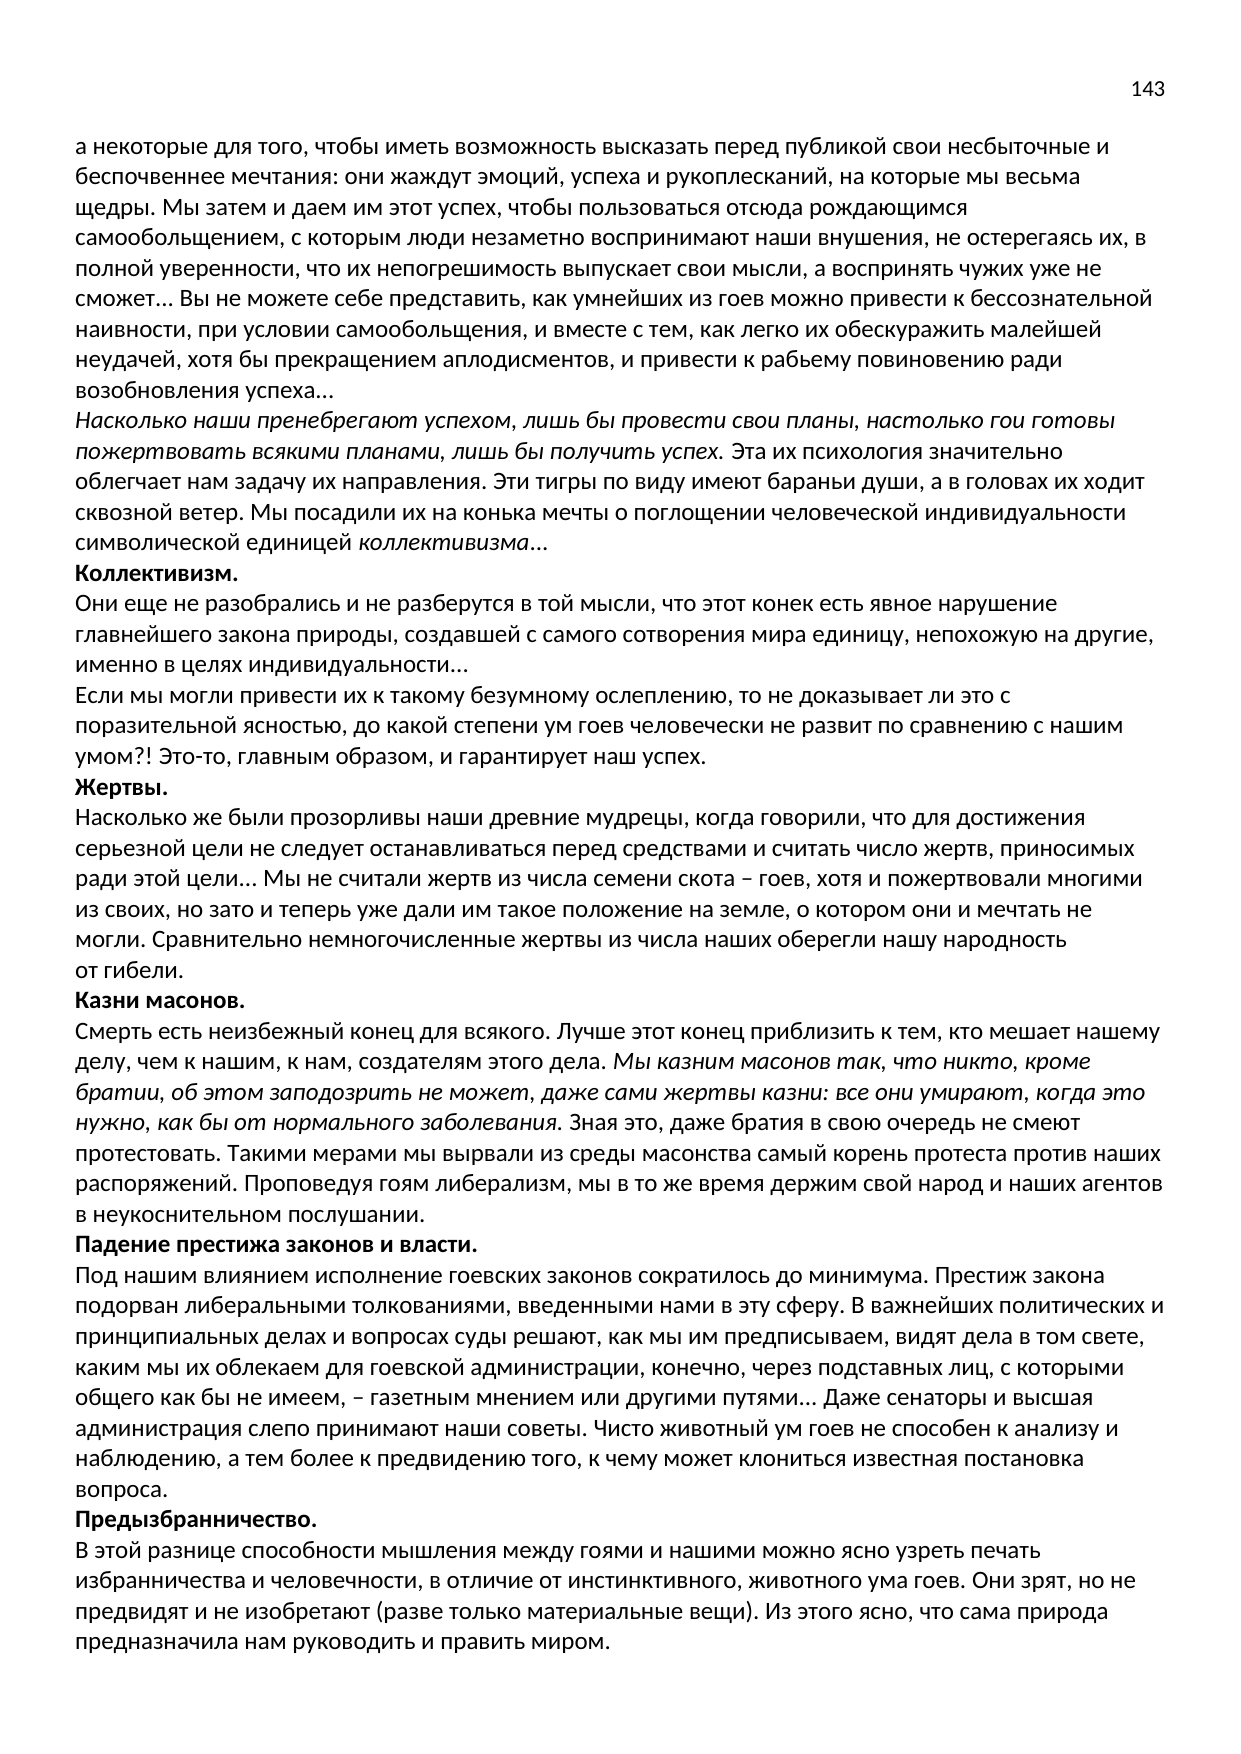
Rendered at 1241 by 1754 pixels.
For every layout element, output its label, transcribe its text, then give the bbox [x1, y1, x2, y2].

text Падение престижа законов и власти. [75, 1228, 1165, 1259]
text Казни масонов. [75, 984, 1165, 1015]
text Под нашим влиянием исполнение гоевских законов сократилось до минимума. Престиж закона подорван либеральными толкованиями, введенными нами в эту сферу. В важнейших политических и принципиальных делах и вопросах суды решают, как мы им предписываем, видят дела в том свете, каким мы их облекаем для гоевской администрации, конечно, через подставных лиц, с которыми общего как бы не имеем, – газетным мнением или другими путями... Даже сенаторы и высшая администрация слепо принимают наши советы. Чисто животный ум гоев не способен к анализу и наблюдению, а тем более к предвидению того, к чему может клониться известная постановка вопроса. [75, 1259, 1165, 1503]
text Насколько наши пренебрегают успехом, лишь бы провести свои планы, настолько гои готовы пожертвовать всякими планами, лишь бы получить успех. Эта их психология значительно облегчает нам задачу их направления. Эти тигры по виду имеют бараньи души, а в головах их ходит сквозной ветер. Мы посадили их на конька мечты о поглощении человеческой индивидуальности [75, 404, 1165, 527]
text Если мы могли привести их к такому безумному ослеплению, то не доказывает ли это с поразительной ясностью, до какой степени ум гоев человечески не развит по сравнению с нашим умом?! Это-то, главным образом, и гарантирует наш успех. [75, 679, 1165, 771]
text Насколько же были прозорливы наши древние мудрецы, когда говорили, что для достижения серьезной цели не следует останавливаться перед средствами и считать число жертв, приносимых [75, 801, 1165, 862]
text от гибели. [75, 954, 1165, 984]
text нужно, как бы от нормального заболевания. Зная это, даже братия в свою очередь не смеют протестовать. Такими мерами мы вырвали из среды масонства самый корень протеста против наших распоряжений. Проповедуя гоям либерализм, мы в то же время держим свой народ и наших агентов в неукоснительном послушании. [75, 1106, 1165, 1228]
text ради этой цели... Мы не считали жертв из числа семени скота – гоев, хотя и пожертвовали многими из своих, но зато и теперь уже дали им такое положение на земле, о котором они и мечтать не могли. Сравнительно немногочисленные жертвы из числа наших оберегли нашу народность [75, 862, 1165, 954]
text Предызбранничество. [75, 1503, 1165, 1534]
text Смерть есть неизбежный конец для всякого. Лучше этот конец приблизить к тем, кто мешает нашему делу, чем к нашим, к нам, создателям этого дела. Мы казним масонов так, что никто, кроме братии, об этом заподозрить не может, даже сами жертвы казни: все они умирают, когда это [75, 1015, 1165, 1106]
text Коллективизм. [75, 557, 1165, 588]
text а некоторые для того, чтобы иметь возможность высказать перед публикой свои несбыточные и беспочвеннее мечтания: они жаждут эмоций, успеха и рукоплесканий, на которые мы весьма щедры. Мы затем и даем им этот успех, чтобы пользоваться отсюда рождающимся самообольщением, с которым люди незаметно воспринимают наши внушения, не остерегаясь их, в полной уверенности, что их непогрешимость выпускает свои мысли, а воспринять чужих уже не сможет... Вы не можете себе представить, как умнейших из гоев можно привести к бессознательной наивности, при условии самообольщения, и вместе с тем, как легко их обескуражить малейшей неудачей, хотя бы прекращением аплодисментов, и привести к рабьему повиновению ради возобновления успеха... [75, 130, 1165, 404]
text Жертвы. [75, 771, 1165, 801]
text В этой разнице способности мышления между гоями и нашими можно ясно узреть печать избранничества и человечности, в отличие от инстинктивного, животного ума гоев. Они зрят, но не предвидят и не изобретают (разве только материальные вещи). Из этого ясно, что сама природа предназначила нам руководить и править миром. [75, 1534, 1165, 1656]
text Они еще не разобрались и не разберутся в той мысли, что этот конек есть явное нарушение главнейшего закона природы, создавшей с самого сотворения мирa единицу, непохожую на другие, именно в целях индивидуальности... [75, 588, 1165, 679]
text символической единицей коллективизма... [75, 527, 1165, 557]
